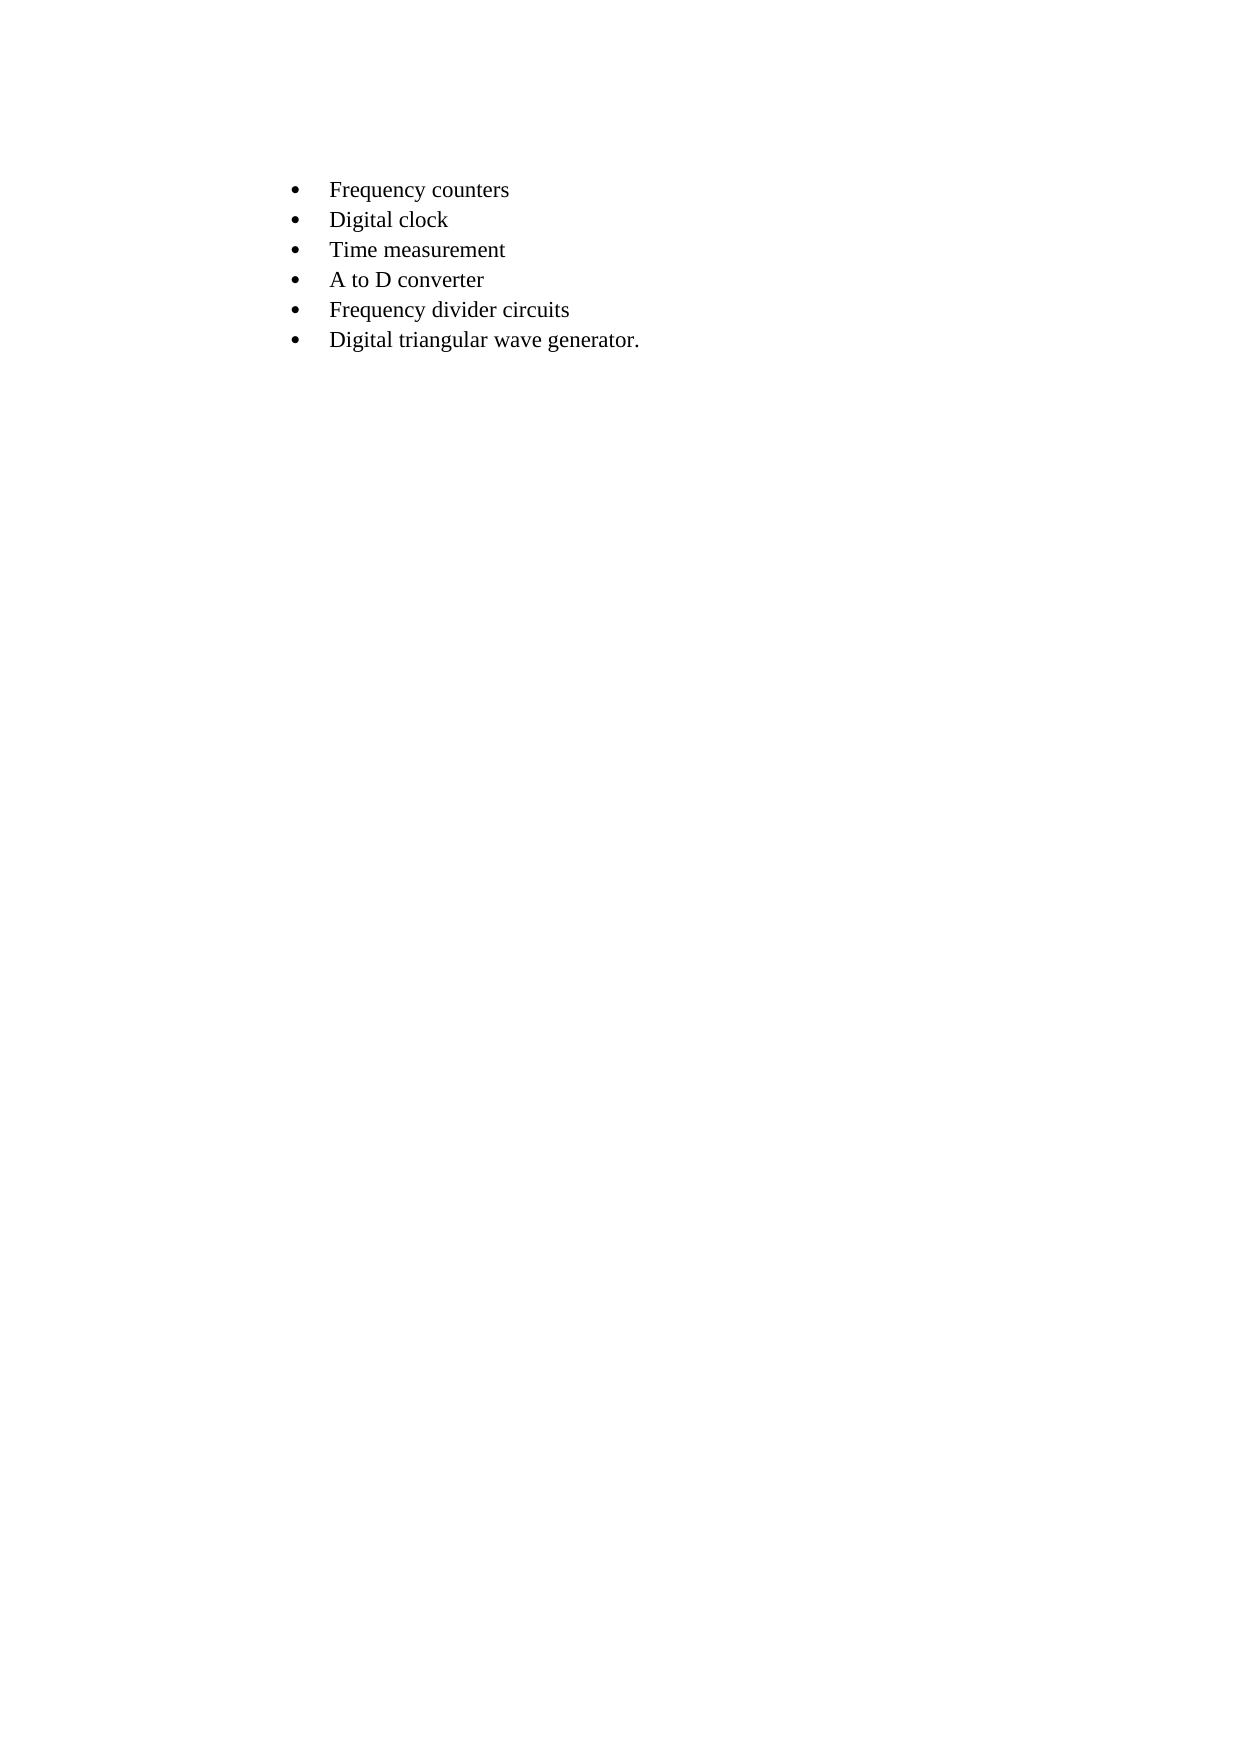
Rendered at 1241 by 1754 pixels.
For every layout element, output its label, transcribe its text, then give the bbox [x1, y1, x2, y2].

list Digital triangular wave generator. [292, 326, 1078, 352]
list Time measurement [292, 236, 1078, 262]
list A to D converter [292, 266, 1078, 292]
list Frequency divider circuits [292, 296, 1078, 322]
list Digital clock [292, 206, 1078, 232]
list Frequency counters [292, 176, 1078, 202]
